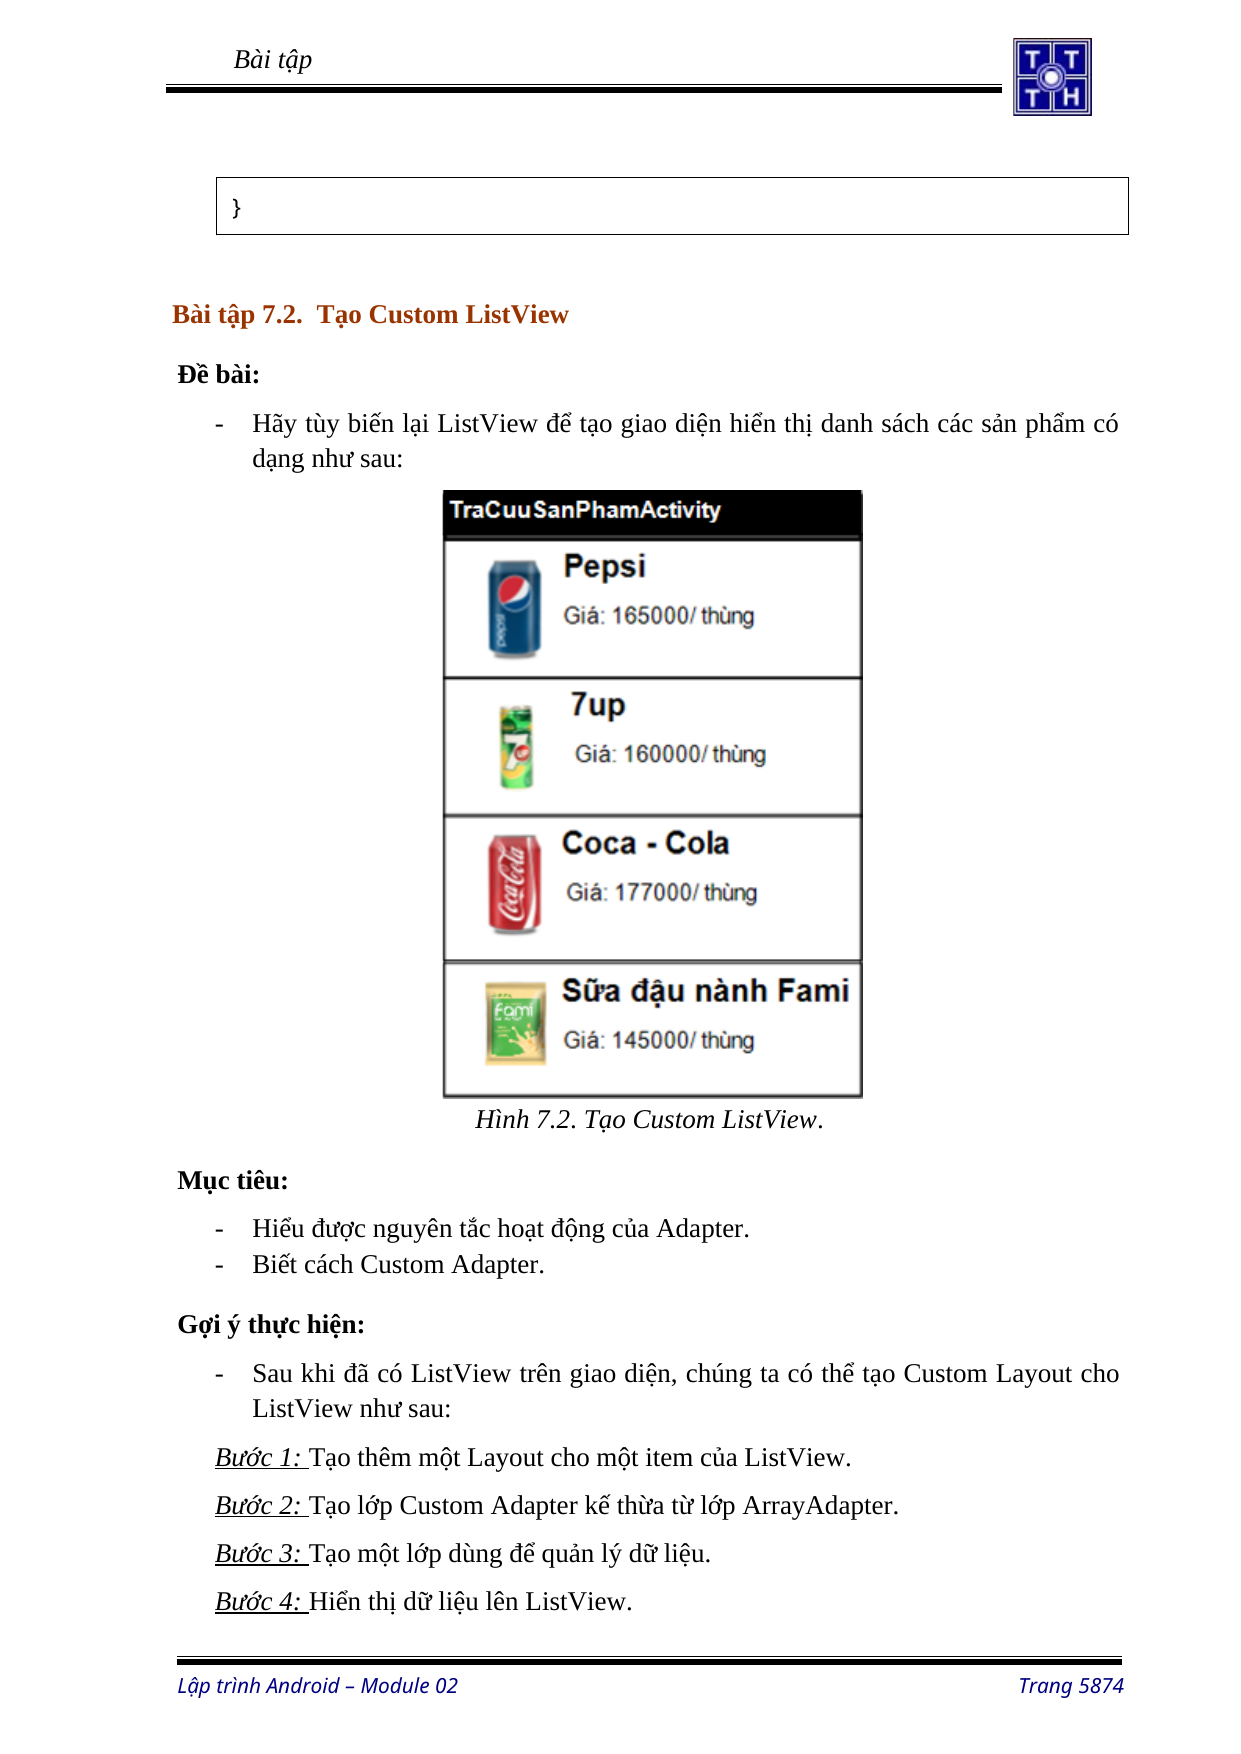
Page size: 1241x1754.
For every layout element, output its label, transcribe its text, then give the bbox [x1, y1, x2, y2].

text Tạo một lớp dùng để quản lý dữ liệu. [214, 1537, 1122, 1568]
text Đề bài: [177, 358, 1122, 390]
list Sau khi đã có ListView trên giao diện, chúng ta có thể tạo Custom Layout cho ListView như sau: [214, 1357, 1122, 1423]
picture [442, 490, 863, 1099]
text Hiển thị dữ liệu lên ListView. [214, 1585, 1122, 1616]
list . Tạo Custom ListView. [177, 1103, 1122, 1134]
text Gợi ý thực hiện: [177, 1308, 1122, 1339]
text } [217, 178, 1128, 234]
list Tạo thêm một Layout cho một item của ListView. [214, 1441, 1122, 1472]
list Hãy tùy biến lại ListView để tạo giao diện hiển thị danh sách các sản phẩm có dạng như sau: [214, 407, 1122, 474]
list Biết cách Custom Adapter. [214, 1248, 1122, 1279]
text Mục tiêu: [177, 1164, 1122, 1195]
text Tạo lớp Custom Adapter kế thừa từ lớp ArrayAdapter. [214, 1489, 1122, 1520]
list Hiểu được nguyên tắc hoạt động của Adapter. [214, 1212, 1122, 1243]
picture [1013, 38, 1092, 116]
text Tạo Custom ListView [172, 298, 1122, 329]
